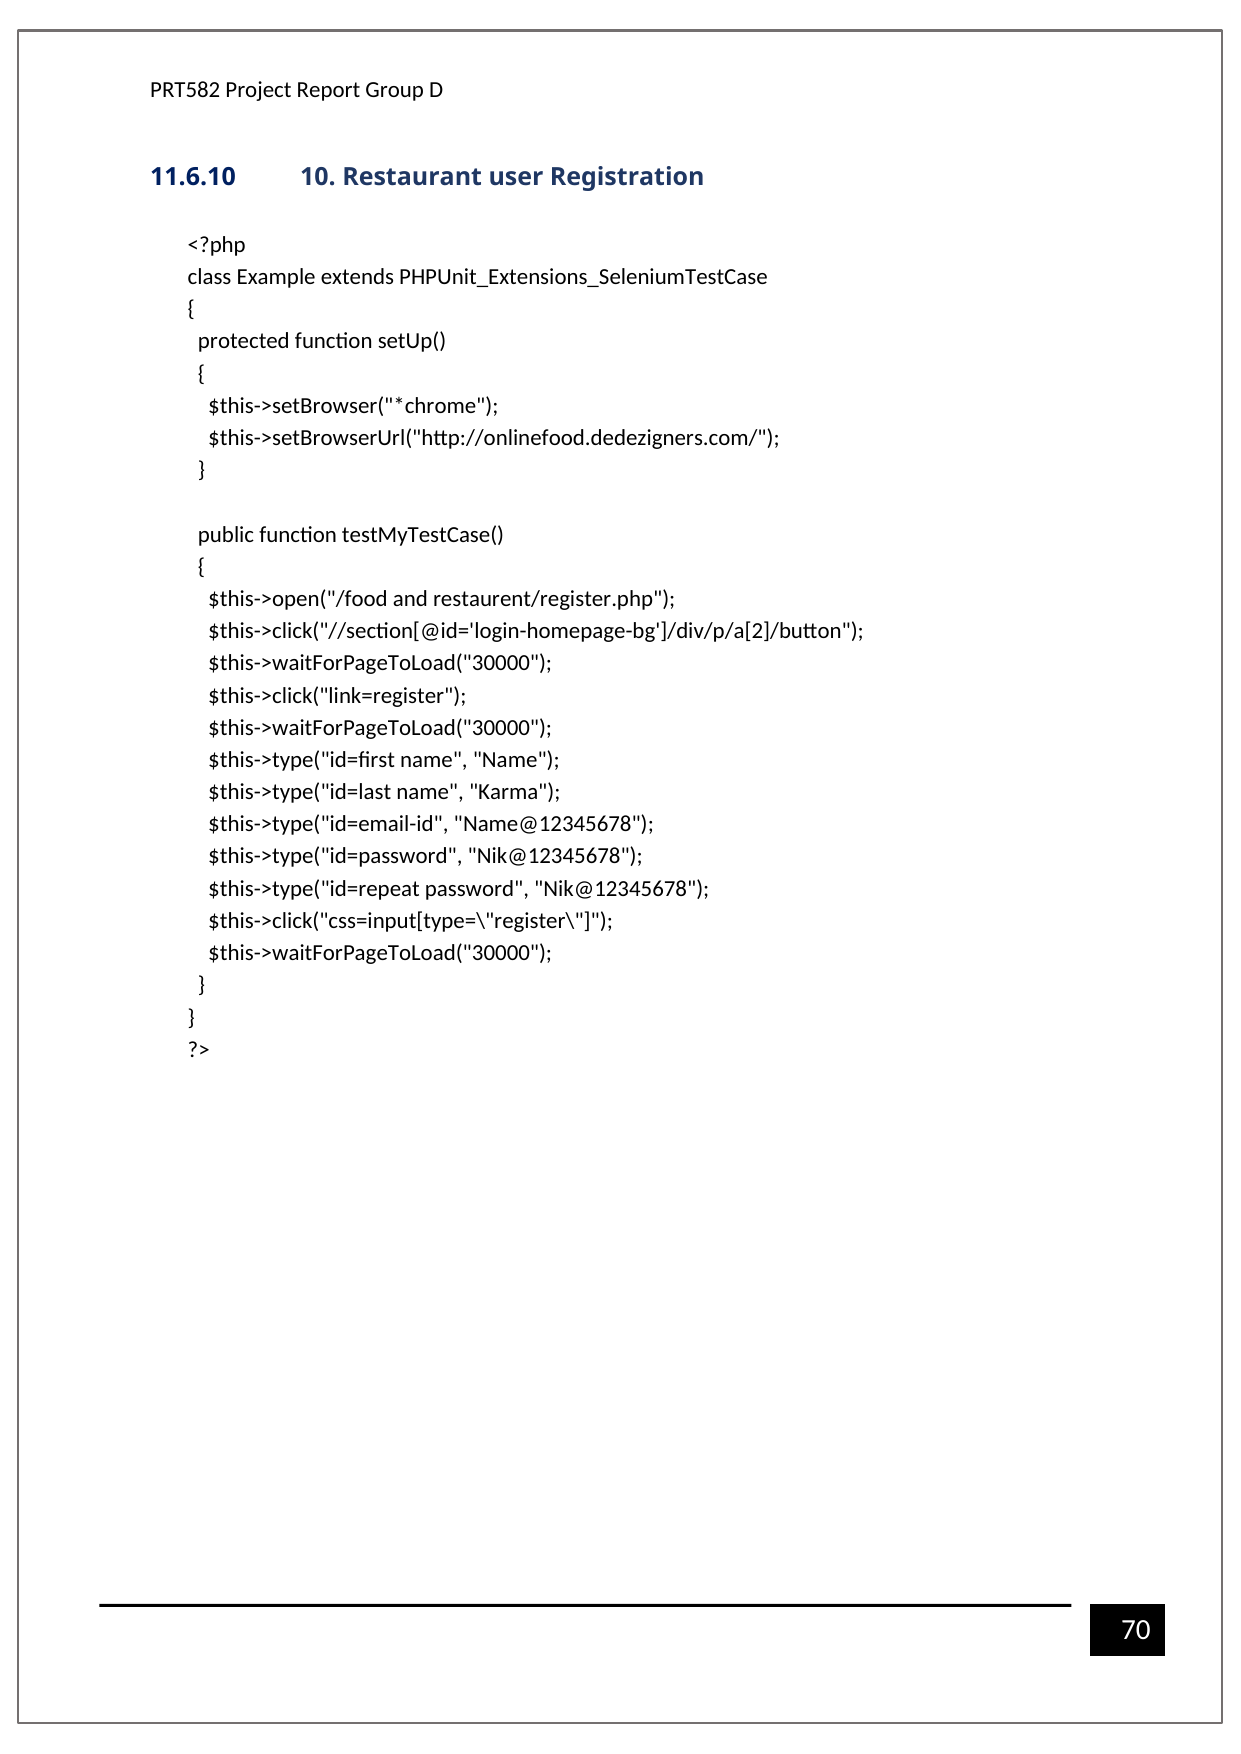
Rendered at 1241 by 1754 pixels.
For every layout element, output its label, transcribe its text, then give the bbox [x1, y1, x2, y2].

list $this->type("id=email-id", "Name@12345678"); [187, 809, 1090, 837]
list $this->click("//section[@id='login-homepage-bg']/div/p/a[2]/button"); [187, 616, 1090, 644]
list { [187, 359, 1090, 387]
list protected function setUp() [187, 327, 1090, 355]
list $this->type("id=password", "Nik@12345678"); [187, 842, 1090, 870]
list { [187, 294, 1090, 322]
list $this->waitForPageToLoad("30000"); [187, 938, 1090, 966]
list <?php [187, 230, 1090, 258]
list $this->type("id=first name", "Name"); [187, 745, 1090, 773]
list $this->waitForPageToLoad("30000"); [187, 648, 1090, 677]
list $this->click("css=input[type=\"register\"]"); [187, 906, 1090, 934]
list } [187, 455, 1090, 483]
list { [187, 552, 1090, 580]
list class Example extends PHPUnit_Extensions_SeleniumTestCase [187, 262, 1090, 290]
list $this->setBrowser("*chrome"); [187, 391, 1090, 419]
list $this->type("id=last name", "Karma"); [187, 777, 1090, 805]
list } [187, 970, 1090, 998]
subtitle 10. Restaurant user Registration [150, 159, 1090, 193]
list } [187, 1003, 1090, 1031]
list $this->type("id=repeat password", "Nik@12345678"); [187, 874, 1090, 902]
list ?> [187, 1035, 1090, 1063]
list $this->click("link=register"); [187, 681, 1090, 709]
list $this->setBrowserUrl("http://onlinefood.dedezigners.com/"); [187, 423, 1090, 451]
list $this->open("/food and restaurent/register.php"); [187, 584, 1090, 612]
list $this->waitForPageToLoad("30000"); [187, 713, 1090, 741]
list public function testMyTestCase() [187, 520, 1090, 548]
